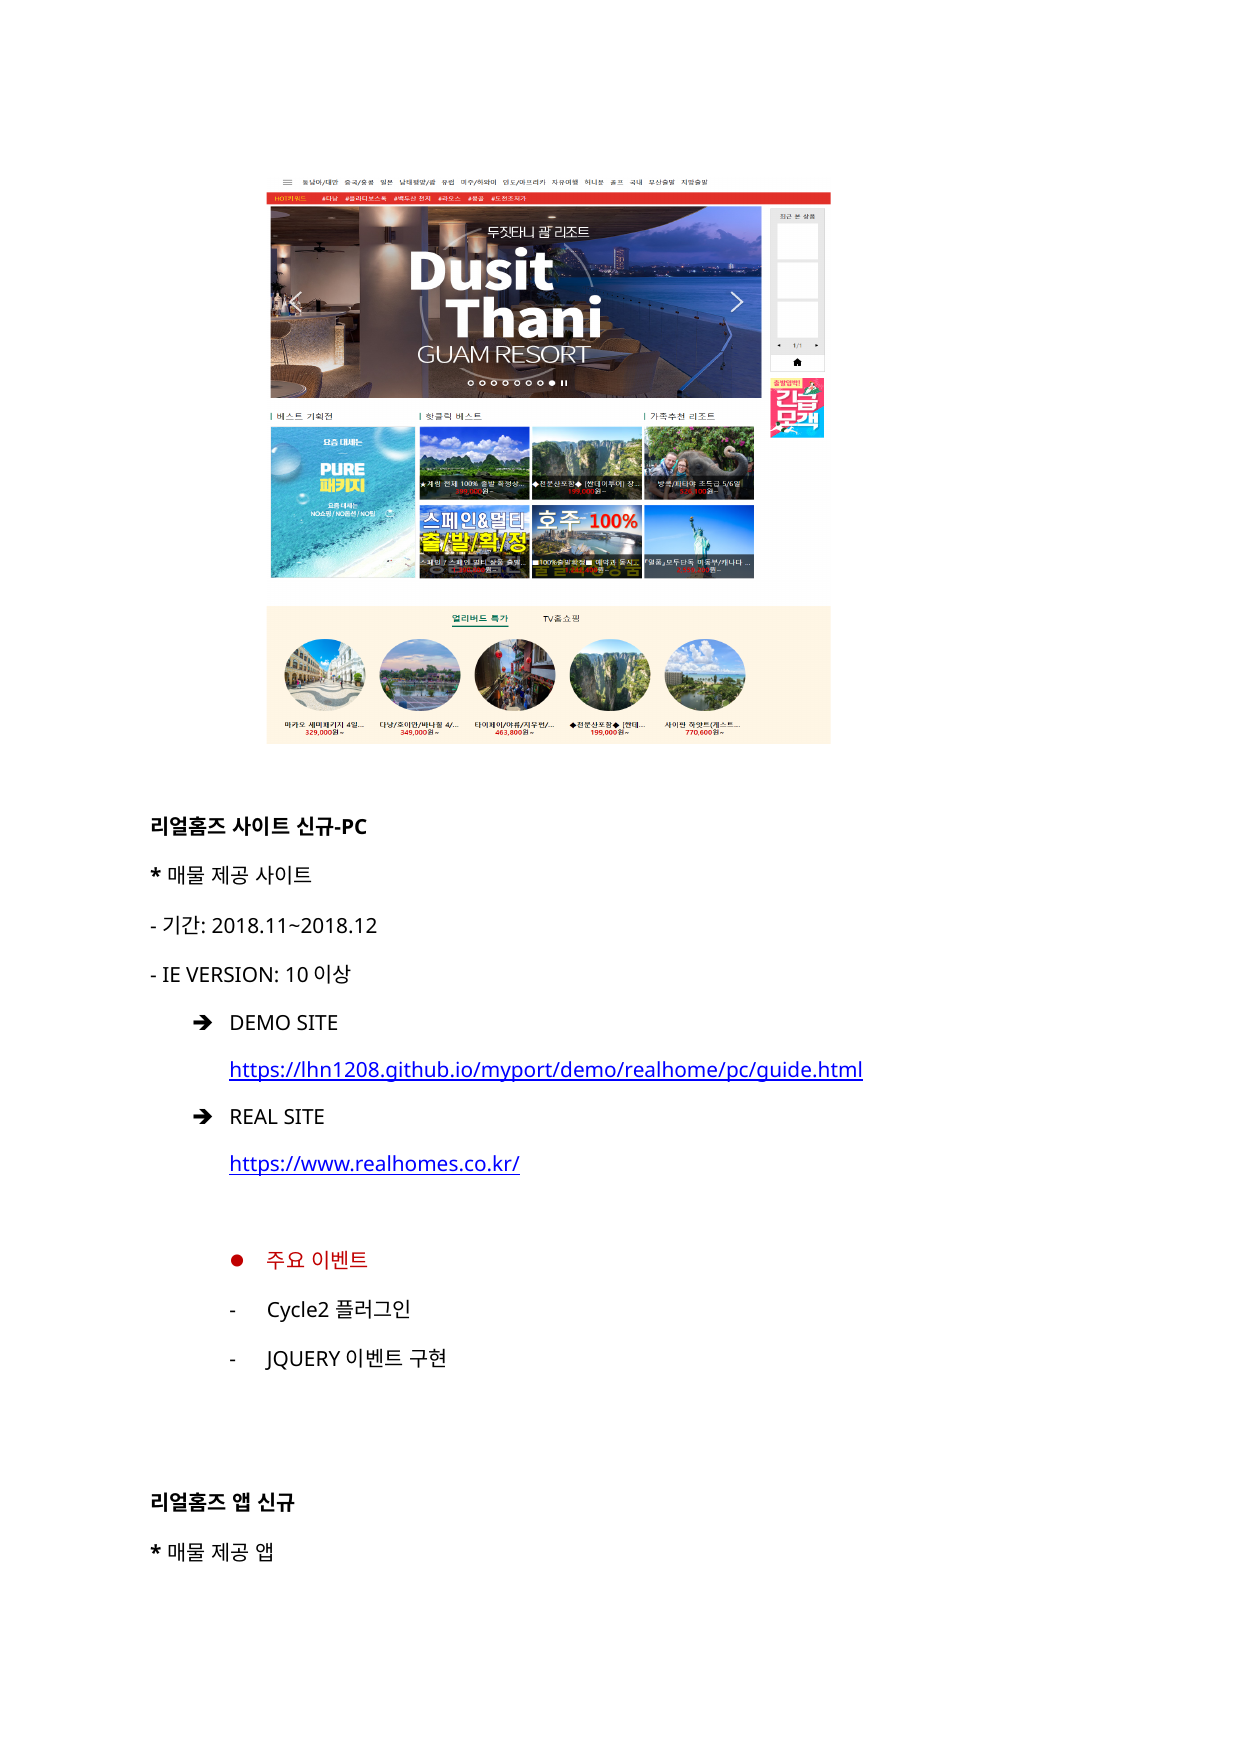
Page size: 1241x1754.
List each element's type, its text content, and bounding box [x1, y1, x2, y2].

list DEMO SITE [192, 1008, 1090, 1036]
text https://www.realhomes.co.kr/ [229, 1149, 1090, 1178]
list https://lhn1208.github.io/myport/demo/realhome/pc/guide.html [229, 1055, 1090, 1083]
list REAL SITE [192, 1102, 1090, 1131]
list Cycle2 플러그인 [229, 1293, 1090, 1324]
text 리얼홈즈 사이트 신규-PC [150, 810, 1090, 840]
list JQUERY 이벤트 구현 [229, 1343, 1090, 1373]
picture [266, 177, 831, 744]
text - IE VERSION: 10이상 [150, 958, 1090, 988]
list 주요 이벤트 [229, 1244, 1090, 1274]
text - 기간: 2018.11~2018.12 [150, 909, 1090, 939]
text * 매물 제공 사이트 [150, 859, 1090, 890]
text 리얼홈즈 앱 신규 [150, 1487, 1090, 1517]
text * 매물 제공 앱 [150, 1536, 1090, 1566]
